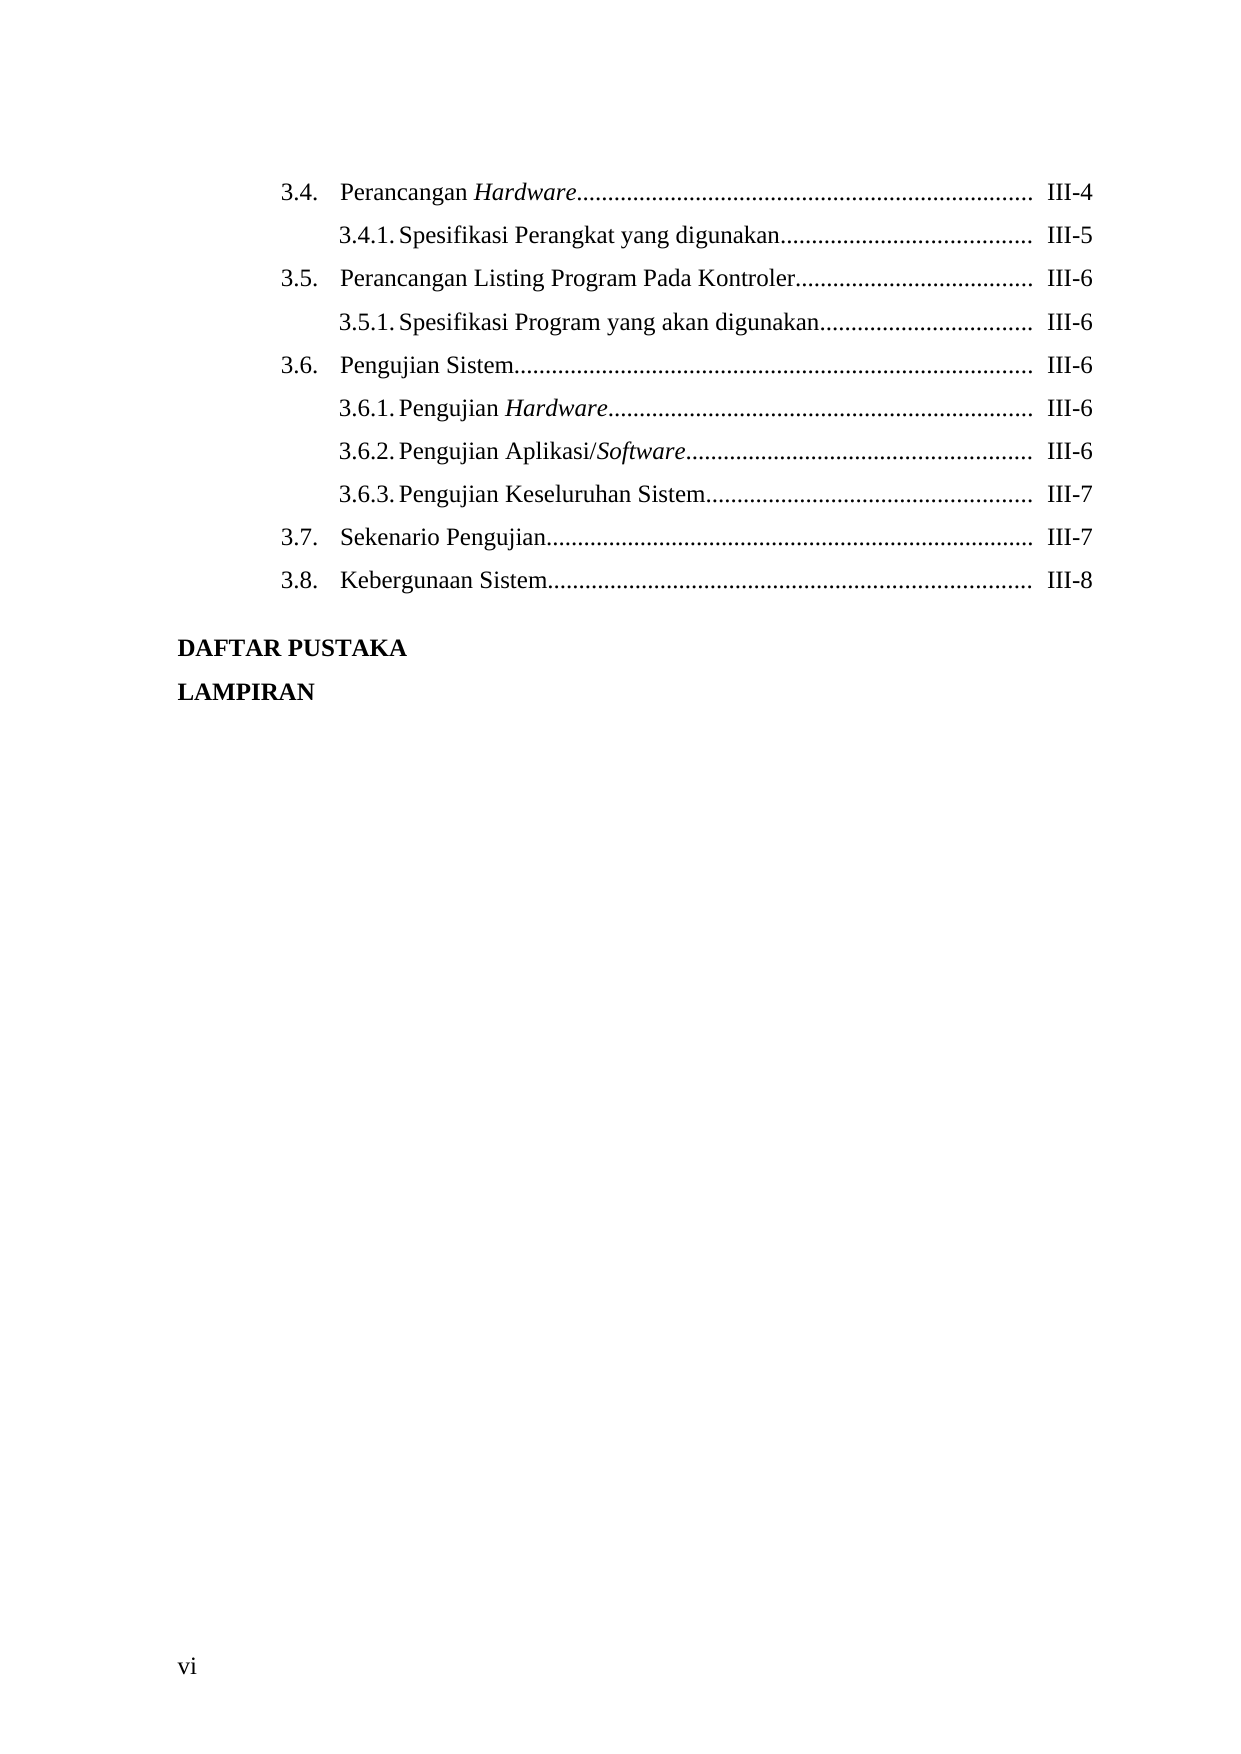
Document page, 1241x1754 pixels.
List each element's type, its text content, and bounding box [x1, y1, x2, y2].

list Pengujian Keseluruhan Sistem III-7 [338, 479, 1092, 508]
list Sekenario Pengujian III-7 [281, 522, 1092, 551]
list Pengujian Aplikasi/Software III-6 [338, 436, 1092, 465]
list Spesifikasi Program yang akan digunakan III-6 [338, 307, 1092, 335]
list Kebergunaan Sistem III-8 [281, 565, 1092, 594]
list Perancangan Listing Program Pada Kontroler III-6 [281, 263, 1092, 292]
list Perancangan Hardware III-4 [281, 177, 1092, 206]
list Pengujian Hardware III-6 [338, 393, 1092, 422]
text DAFTAR PUSTAKA [177, 633, 1092, 662]
list Spesifikasi Perangkat yang digunakan III-5 [338, 220, 1092, 249]
list Pengujian Sistem III-6 [281, 350, 1092, 378]
text LAMPIRAN [177, 677, 1092, 705]
